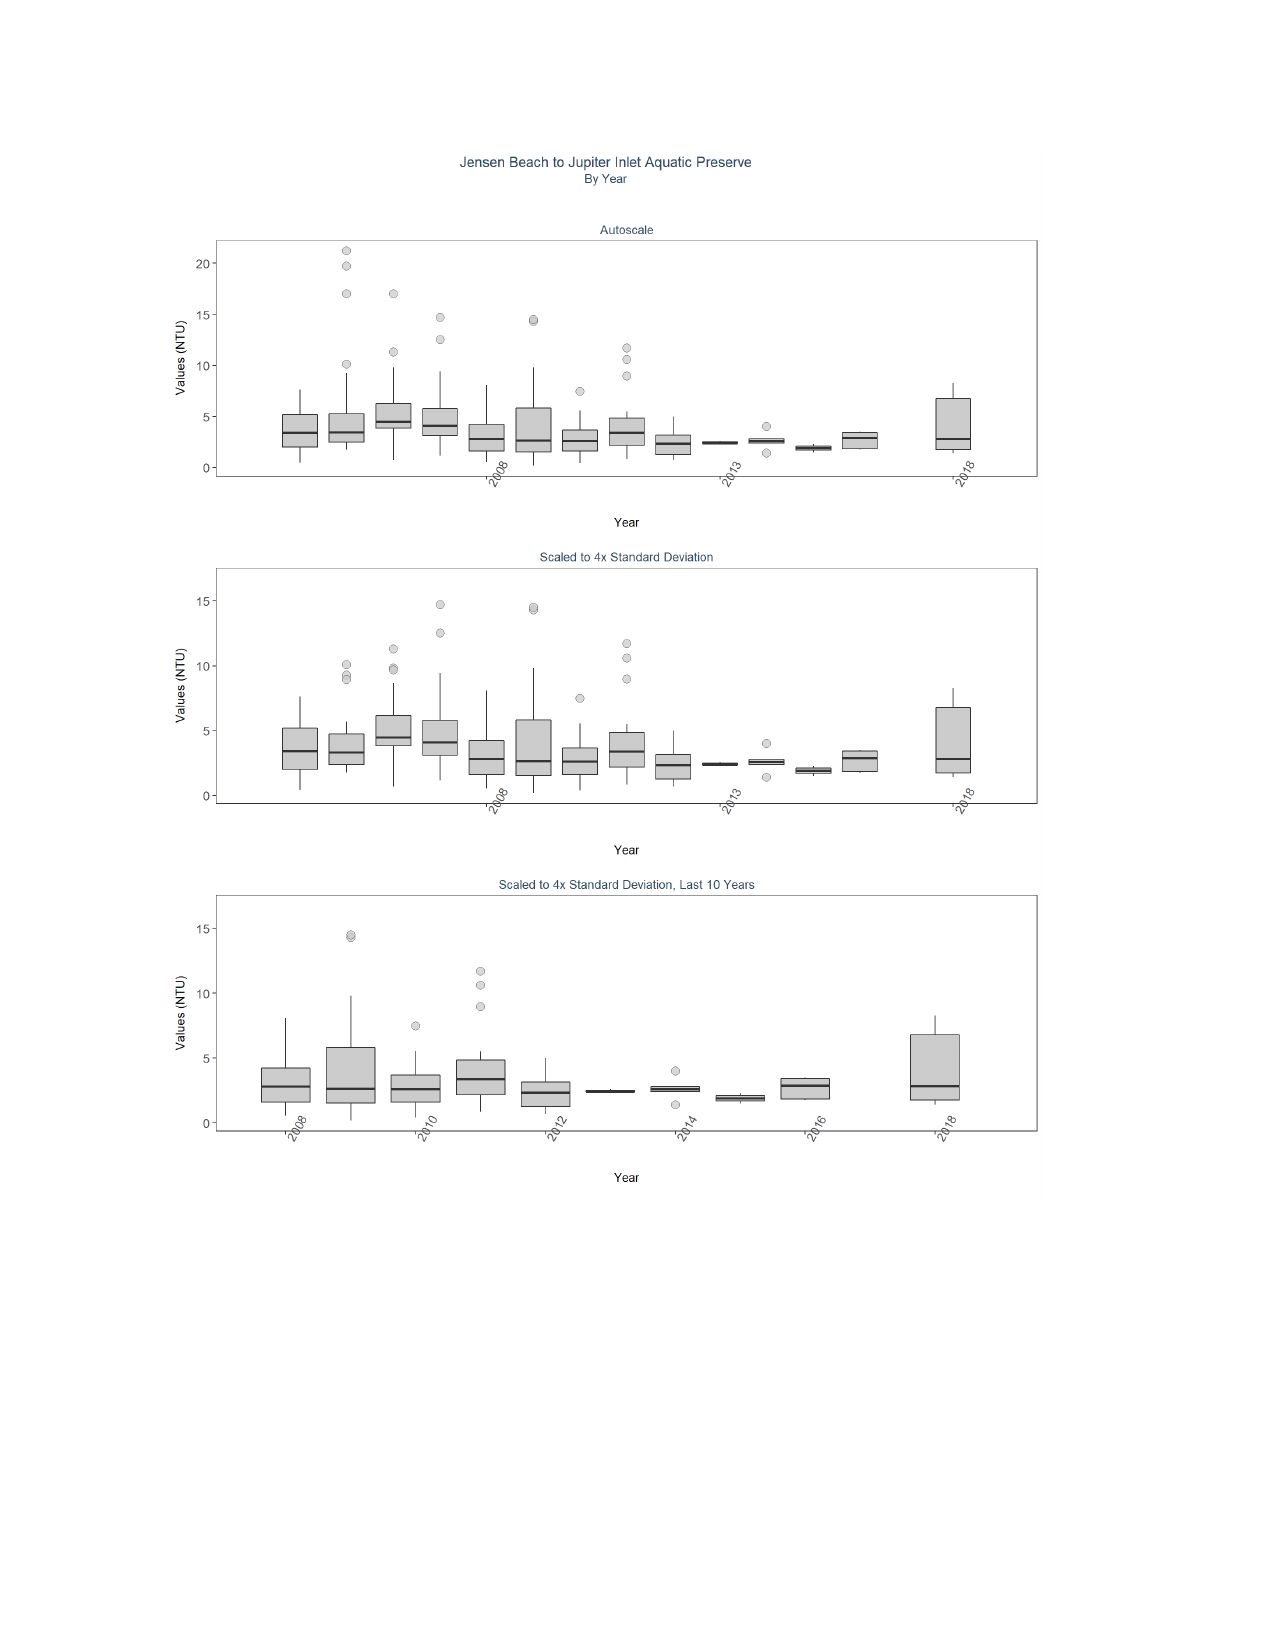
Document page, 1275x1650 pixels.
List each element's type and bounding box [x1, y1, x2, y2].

picture [168, 150, 1044, 1200]
